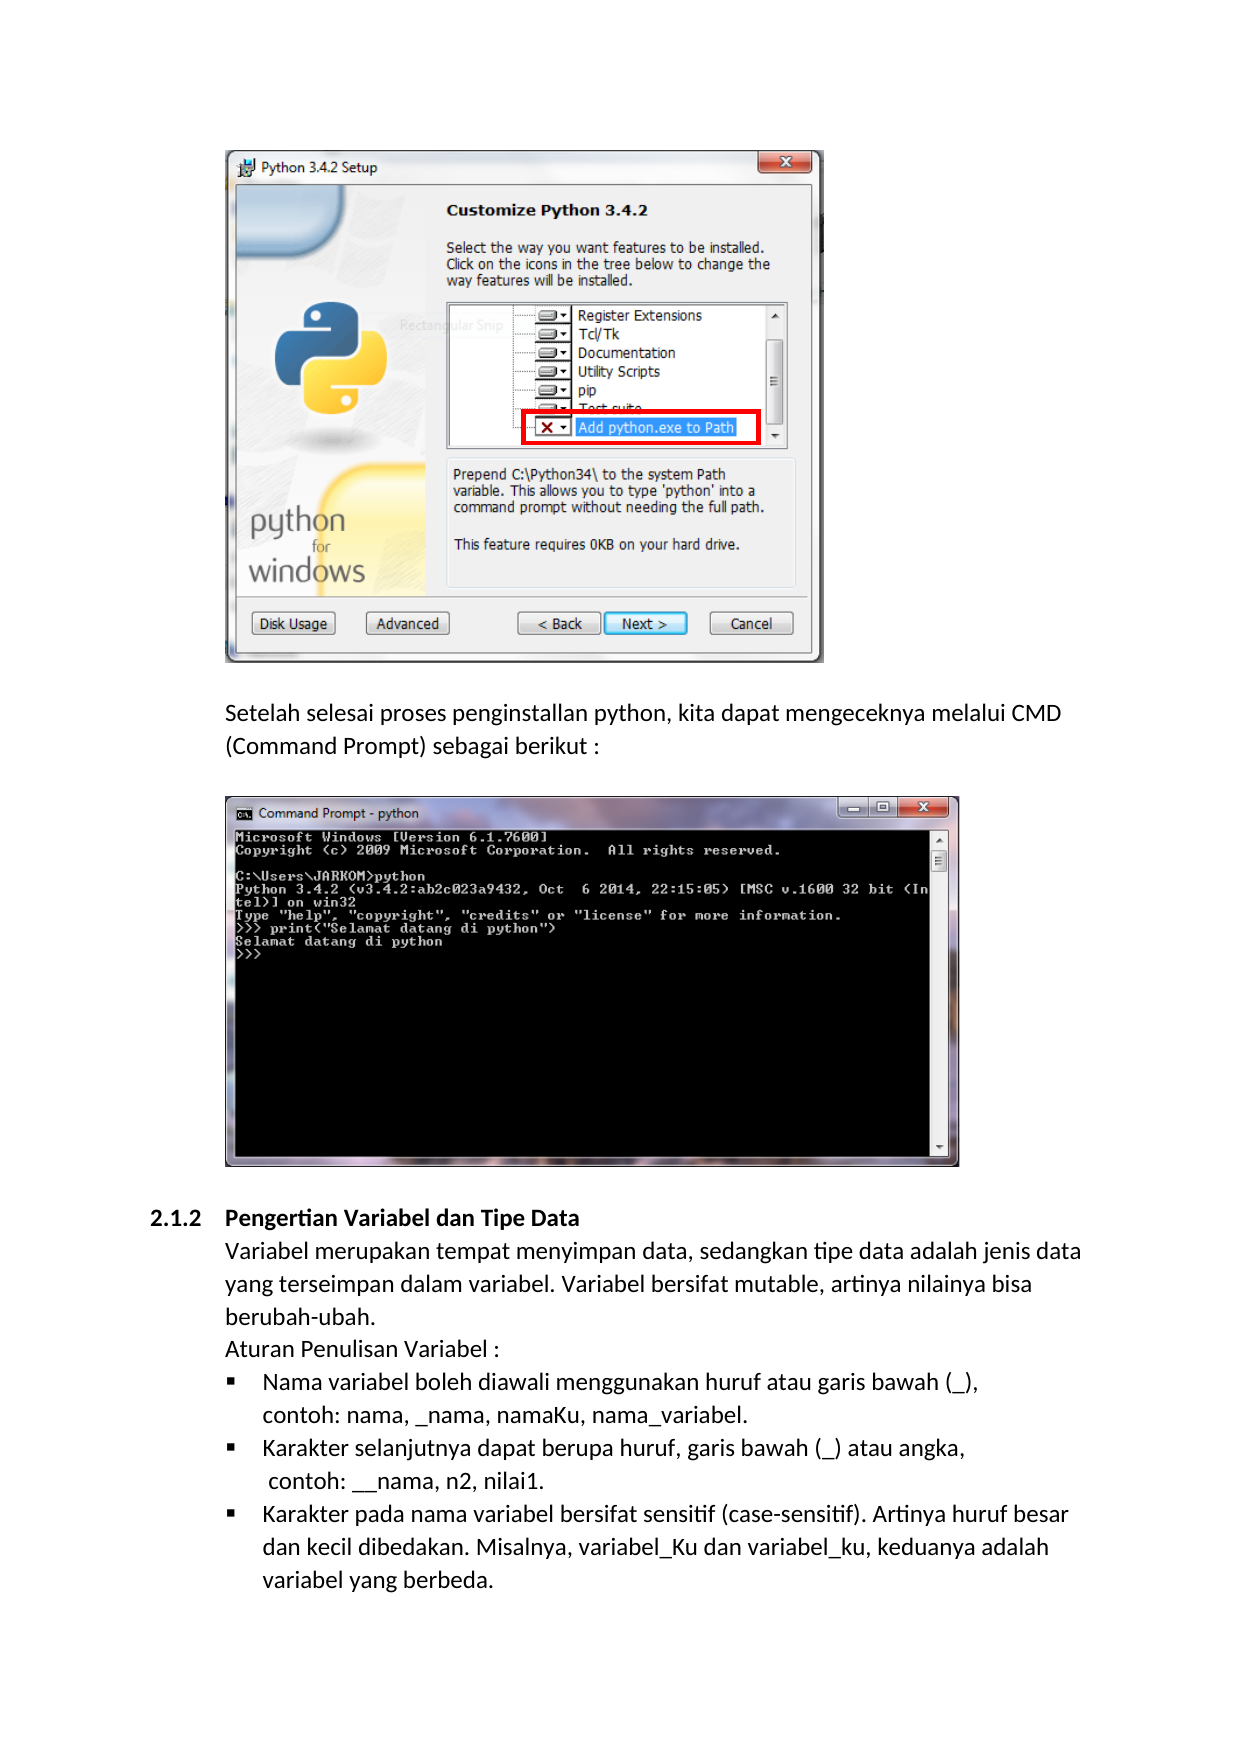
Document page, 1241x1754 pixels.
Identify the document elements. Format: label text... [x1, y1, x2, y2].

list contoh: nama, _nama, namaKu, nama_variabel. [262, 1399, 1090, 1430]
list Karakter selanjutnya dapat berupa huruf, garis bawah (_) atau angka, [225, 1432, 1090, 1463]
picture [225, 150, 824, 663]
list Pengertian Variabel dan Tipe Data [150, 1202, 1090, 1232]
list Nama variabel boleh diawali menggunakan huruf atau garis bawah (_), [225, 1366, 1090, 1397]
list Karakter pada nama variabel bersifat sensitif (case-sensitif). Artinya huruf besar dan kecil dibedakan. Misalnya, variabel_Ku dan variabel_ku, keduanya adalah variabel yang berbeda. [225, 1498, 1090, 1594]
picture [225, 796, 960, 1167]
list Setelah selesai proses penginstallan python, kita dapat mengeceknya melalui CMD (Command Prompt) sebagai berikut : [225, 698, 1090, 761]
list contoh: __nama, n2, nilai1. [262, 1465, 1090, 1496]
list Variabel merupakan tempat menyimpan data, sedangkan tipe data adalah jenis data yang terseimpan dalam variabel. Variabel bersifat mutable, artinya nilainya bisa berubah-ubah. [225, 1235, 1090, 1331]
list Aturan Penulisan Variabel : [225, 1333, 1090, 1364]
